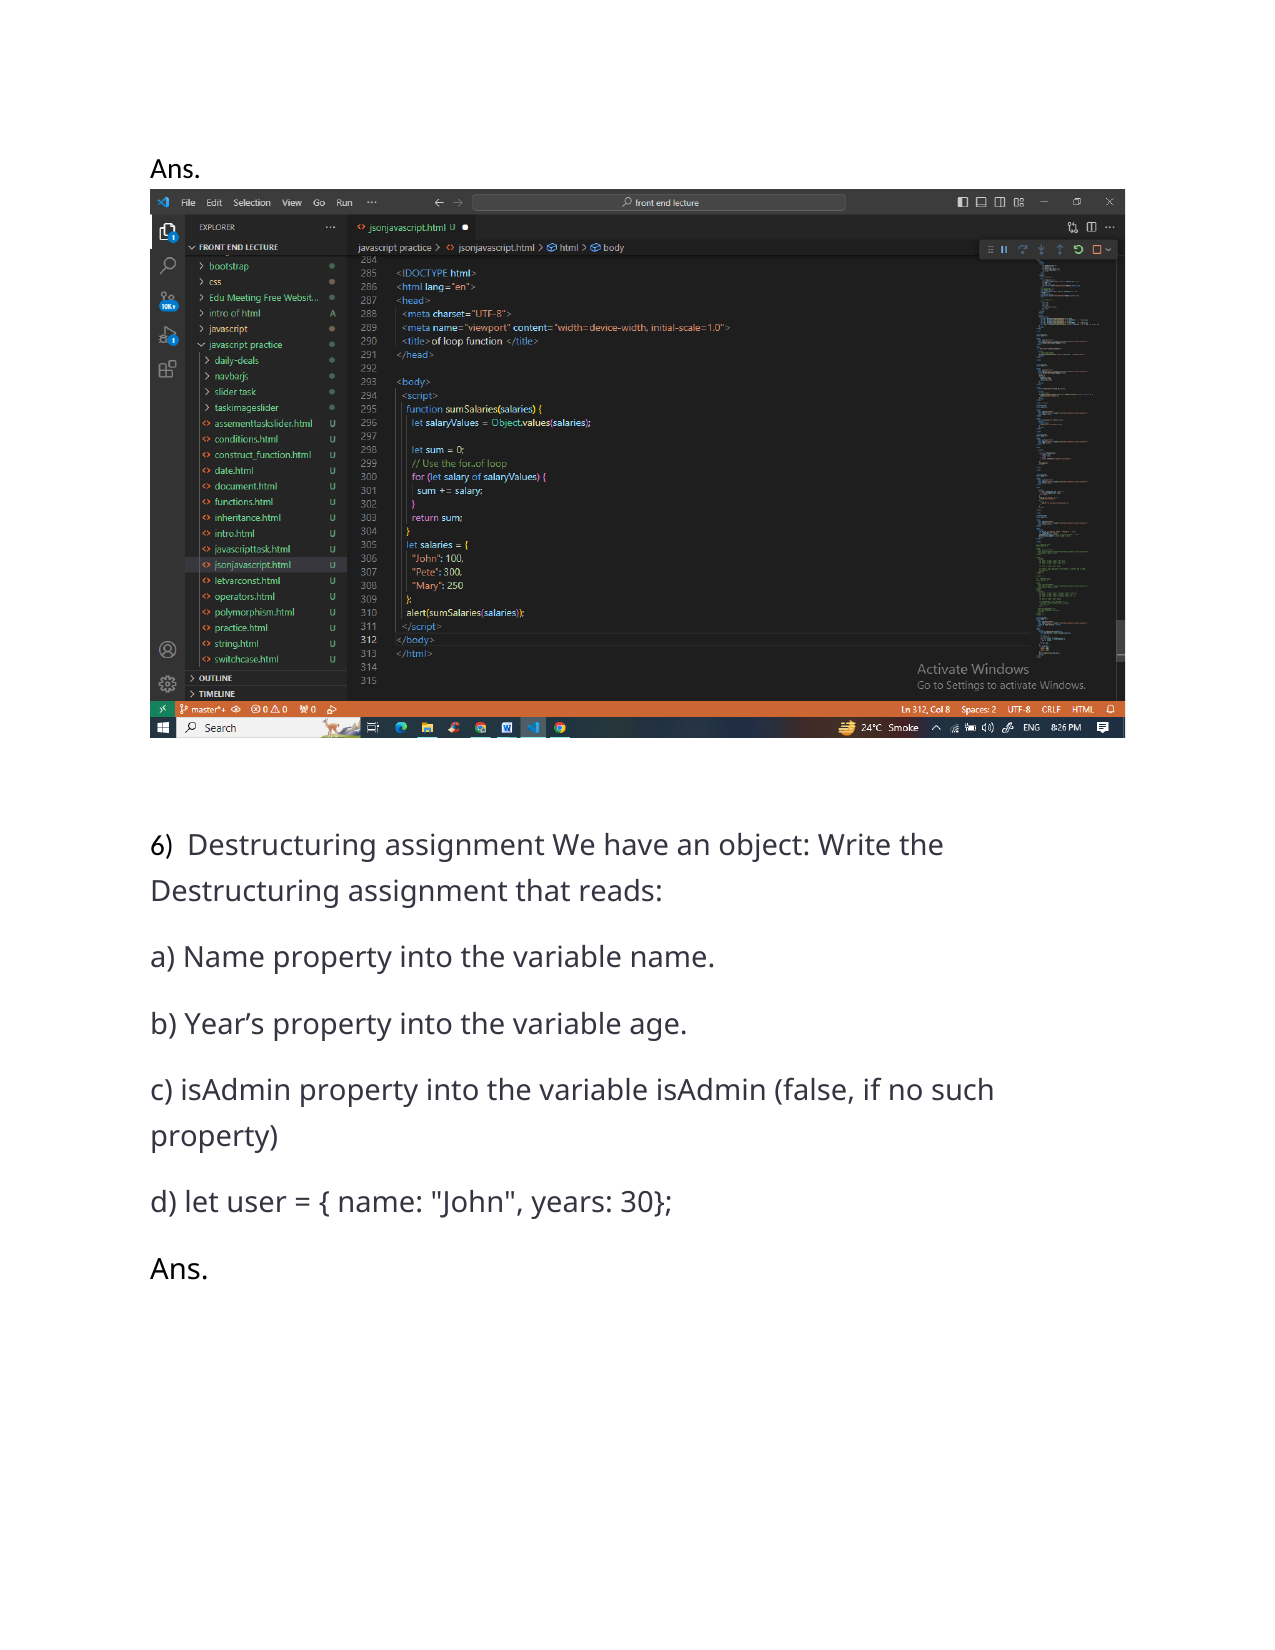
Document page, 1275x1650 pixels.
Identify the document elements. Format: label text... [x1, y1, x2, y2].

text 6) Destructuring assignment We have an object: Write the Destructuring assignment that reads: [150, 825, 1125, 910]
text d) let user = { name: "John", years: 30}; [150, 1182, 1125, 1221]
text Ans. [150, 1248, 1125, 1288]
picture [150, 189, 1125, 738]
text Ans. [150, 150, 1125, 189]
text b) Year’s property into the variable age. [150, 1003, 1125, 1043]
text c) isAdmin property into the variable isAdmin (false, if no such property) [150, 1070, 1125, 1155]
text a) Name property into the variable name. [150, 937, 1125, 976]
